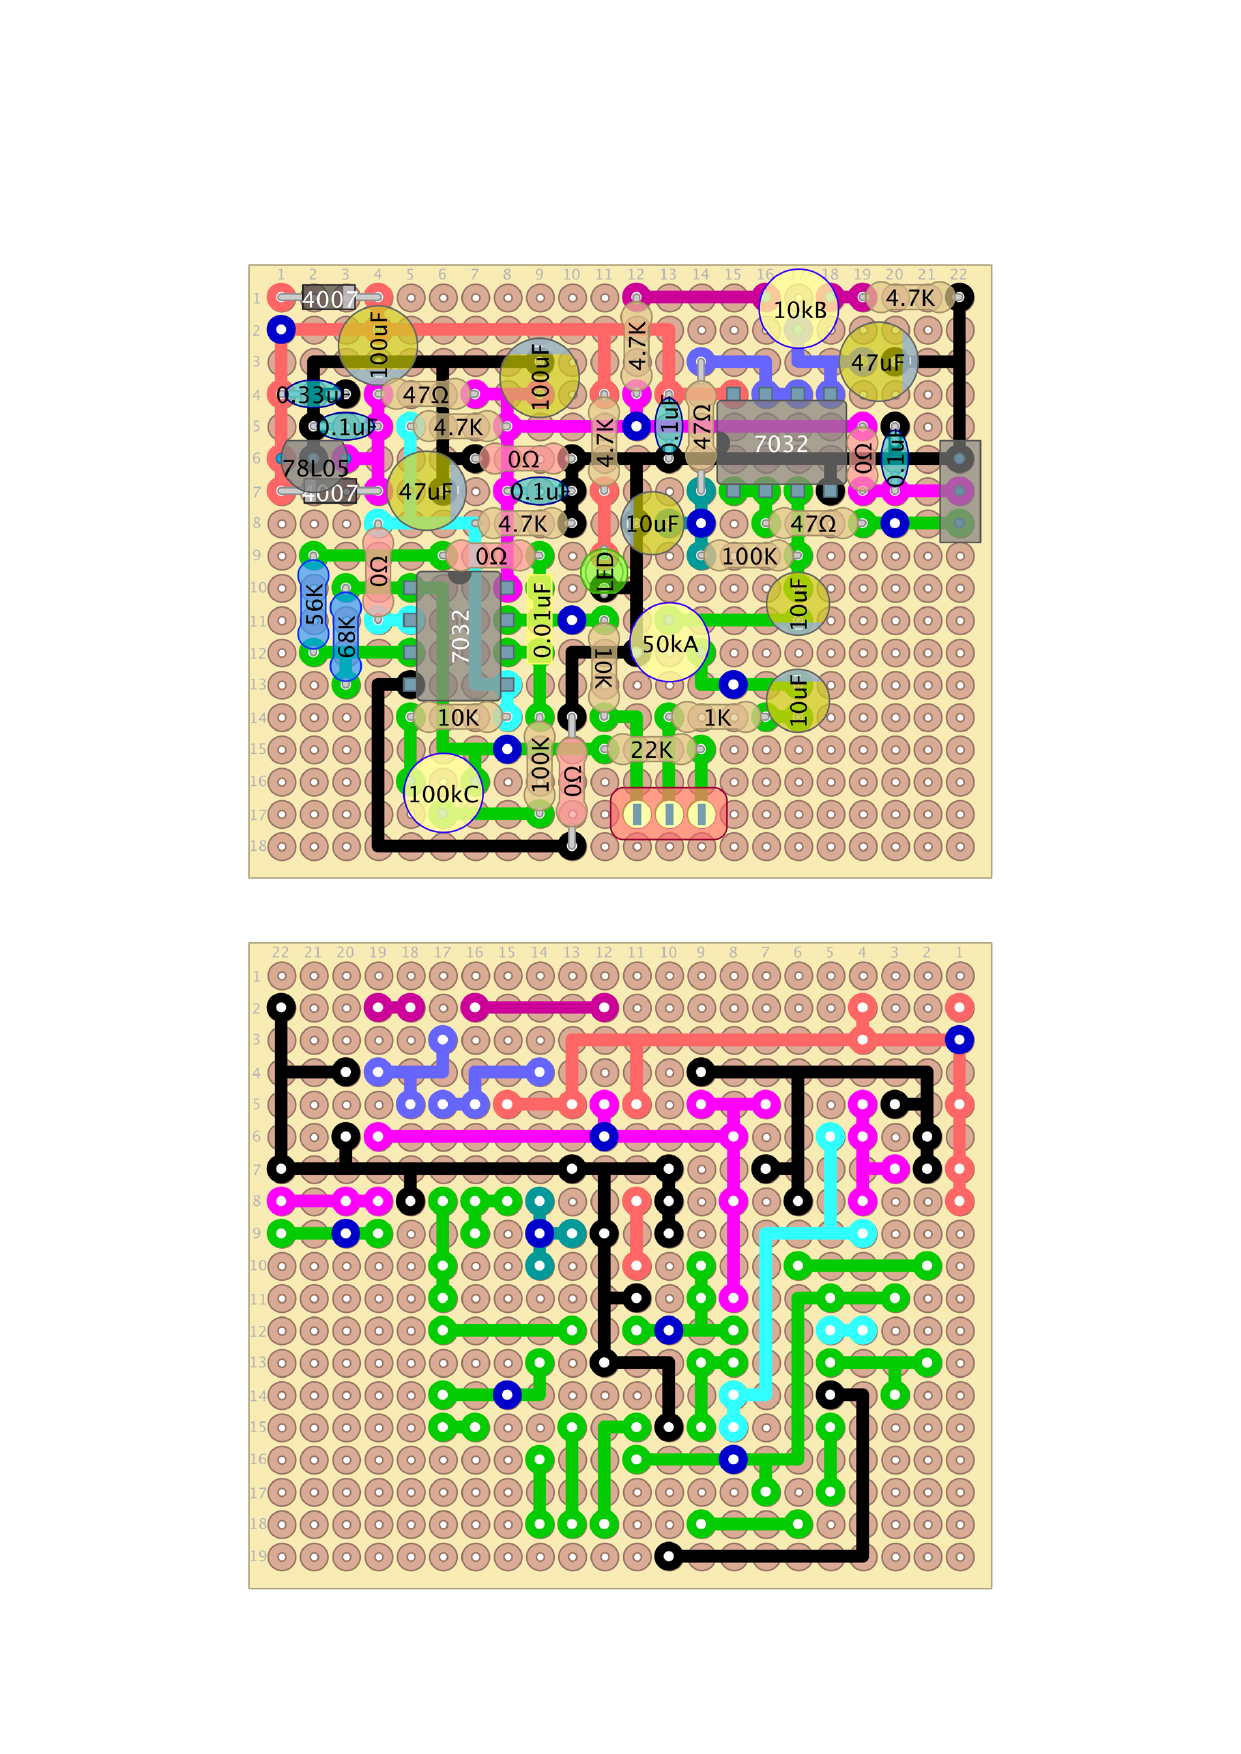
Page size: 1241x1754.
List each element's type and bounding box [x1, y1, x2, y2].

picture [216, 232, 1024, 1618]
